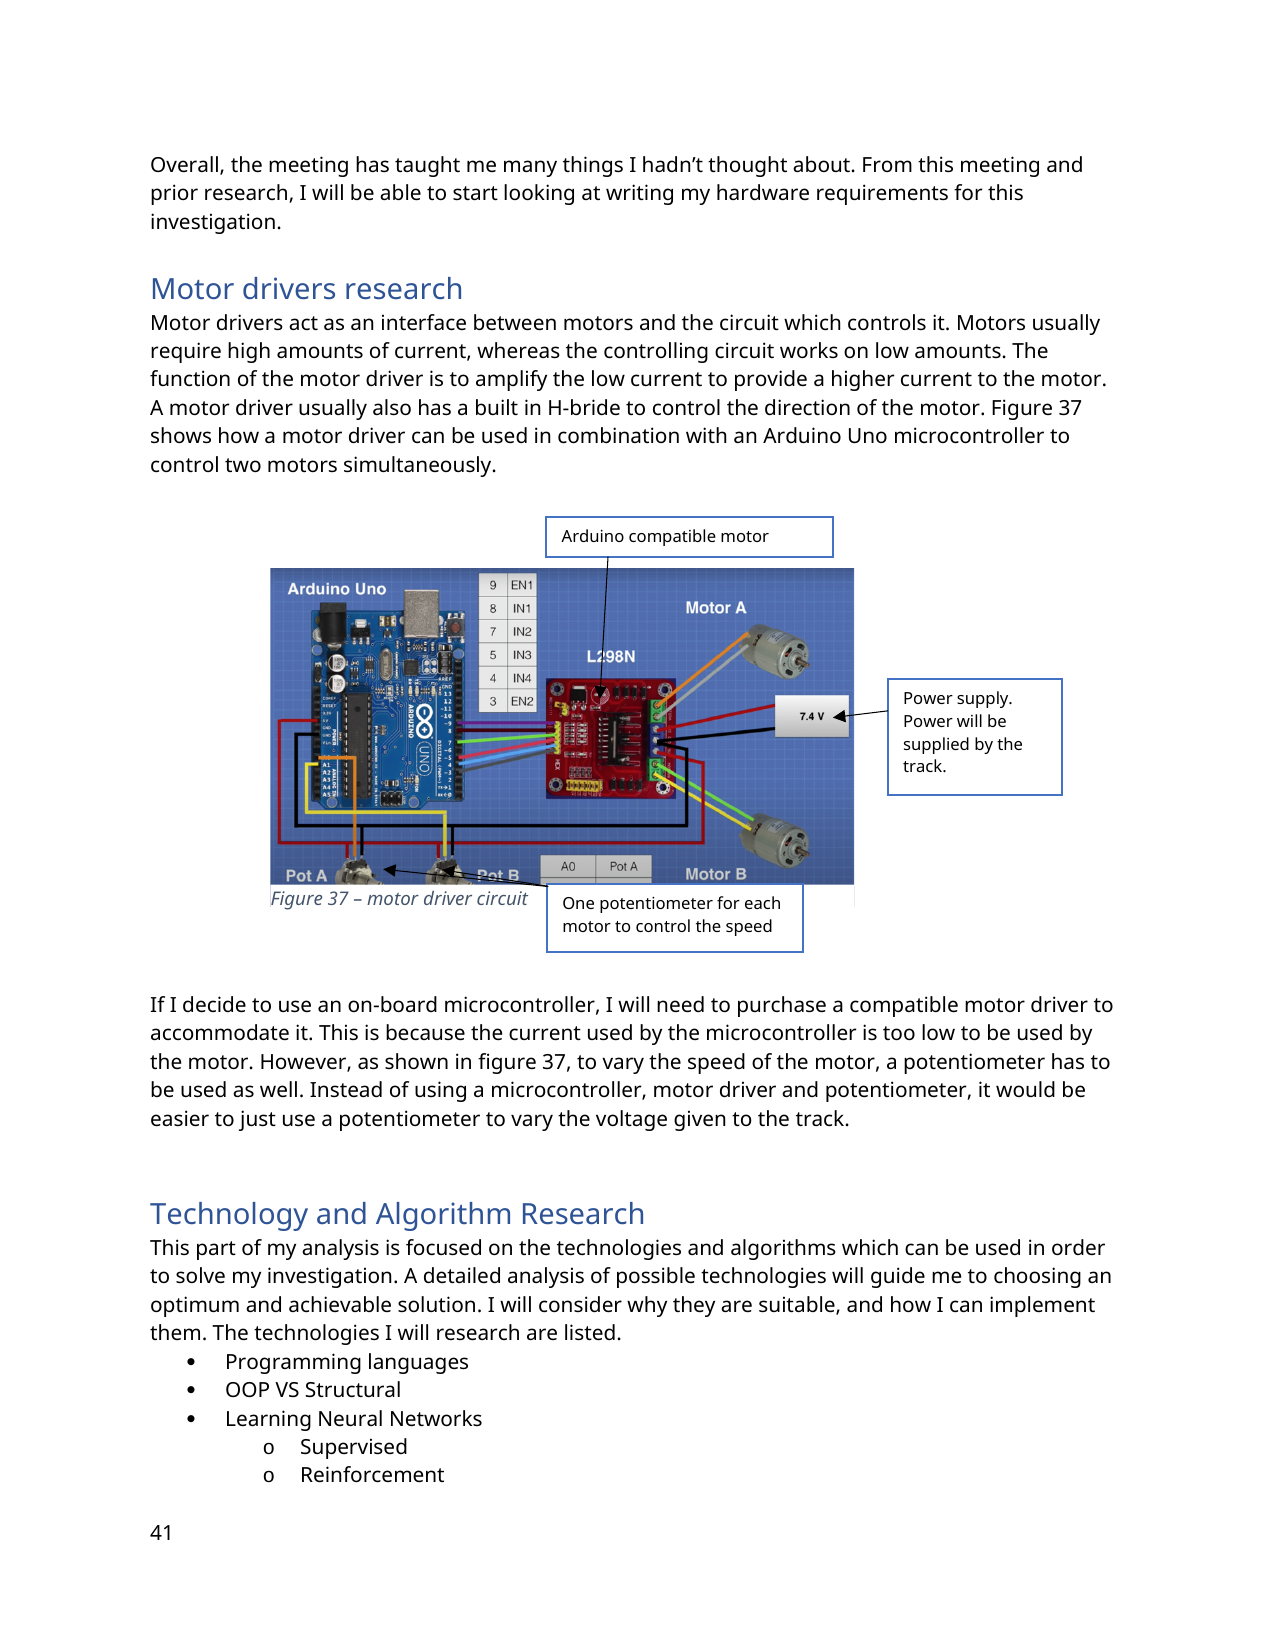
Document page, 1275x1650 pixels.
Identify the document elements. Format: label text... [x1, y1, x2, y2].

list Learning Neural Networks [187, 1404, 1125, 1432]
picture [270, 568, 855, 884]
subtitle Technology and Algorithm Research [150, 1193, 1125, 1233]
picture [454, 873, 497, 880]
text Overall, the meeting has taught me many things I hadn’t thought about. From this meeting and prior research, I will be able to start looking at writing my hardware requirements for this investigation. [150, 150, 1125, 235]
subtitle Motor drivers research [150, 268, 1125, 308]
list Supervised [262, 1432, 1125, 1461]
list Programming languages [187, 1347, 1125, 1375]
list Reinforcement [262, 1461, 1125, 1489]
text Motor drivers act as an interface between motors and the circuit which controls it. Motors usually require high amounts of current, whereas the controlling circuit works on low amounts. The function of the motor driver is to amplify the low current to provide a higher current to the motor. A motor driver usually also has a built in H-bride to control the direction of the motor. Figure 37 shows how a motor driver can be used in combination with an Arduino Uno microcontroller to control two motors simultaneously. [150, 308, 1125, 478]
text This part of my analysis is focused on the technologies and algorithms which can be used in order to solve my investigation. A detailed analysis of possible technologies will guide me to choosing an optimum and achievable solution. I will consider why they are suitable, and how I can implement them. The technologies I will research are listed. [150, 1233, 1125, 1347]
list OOP VS Structural [187, 1375, 1125, 1404]
text If I decide to use an on-board microcontroller, I will need to purchase a compatible motor driver to accommodate it. This is because the current used by the microcontroller is too low to be used by the motor. However, as shown in figure 37, to vary the speed of the motor, a potentiometer has to be used as well. Instead of using a microcontroller, motor driver and potentiometer, it would be easier to just use a potentiometer to vary the voltage given to the track. [150, 990, 1125, 1132]
